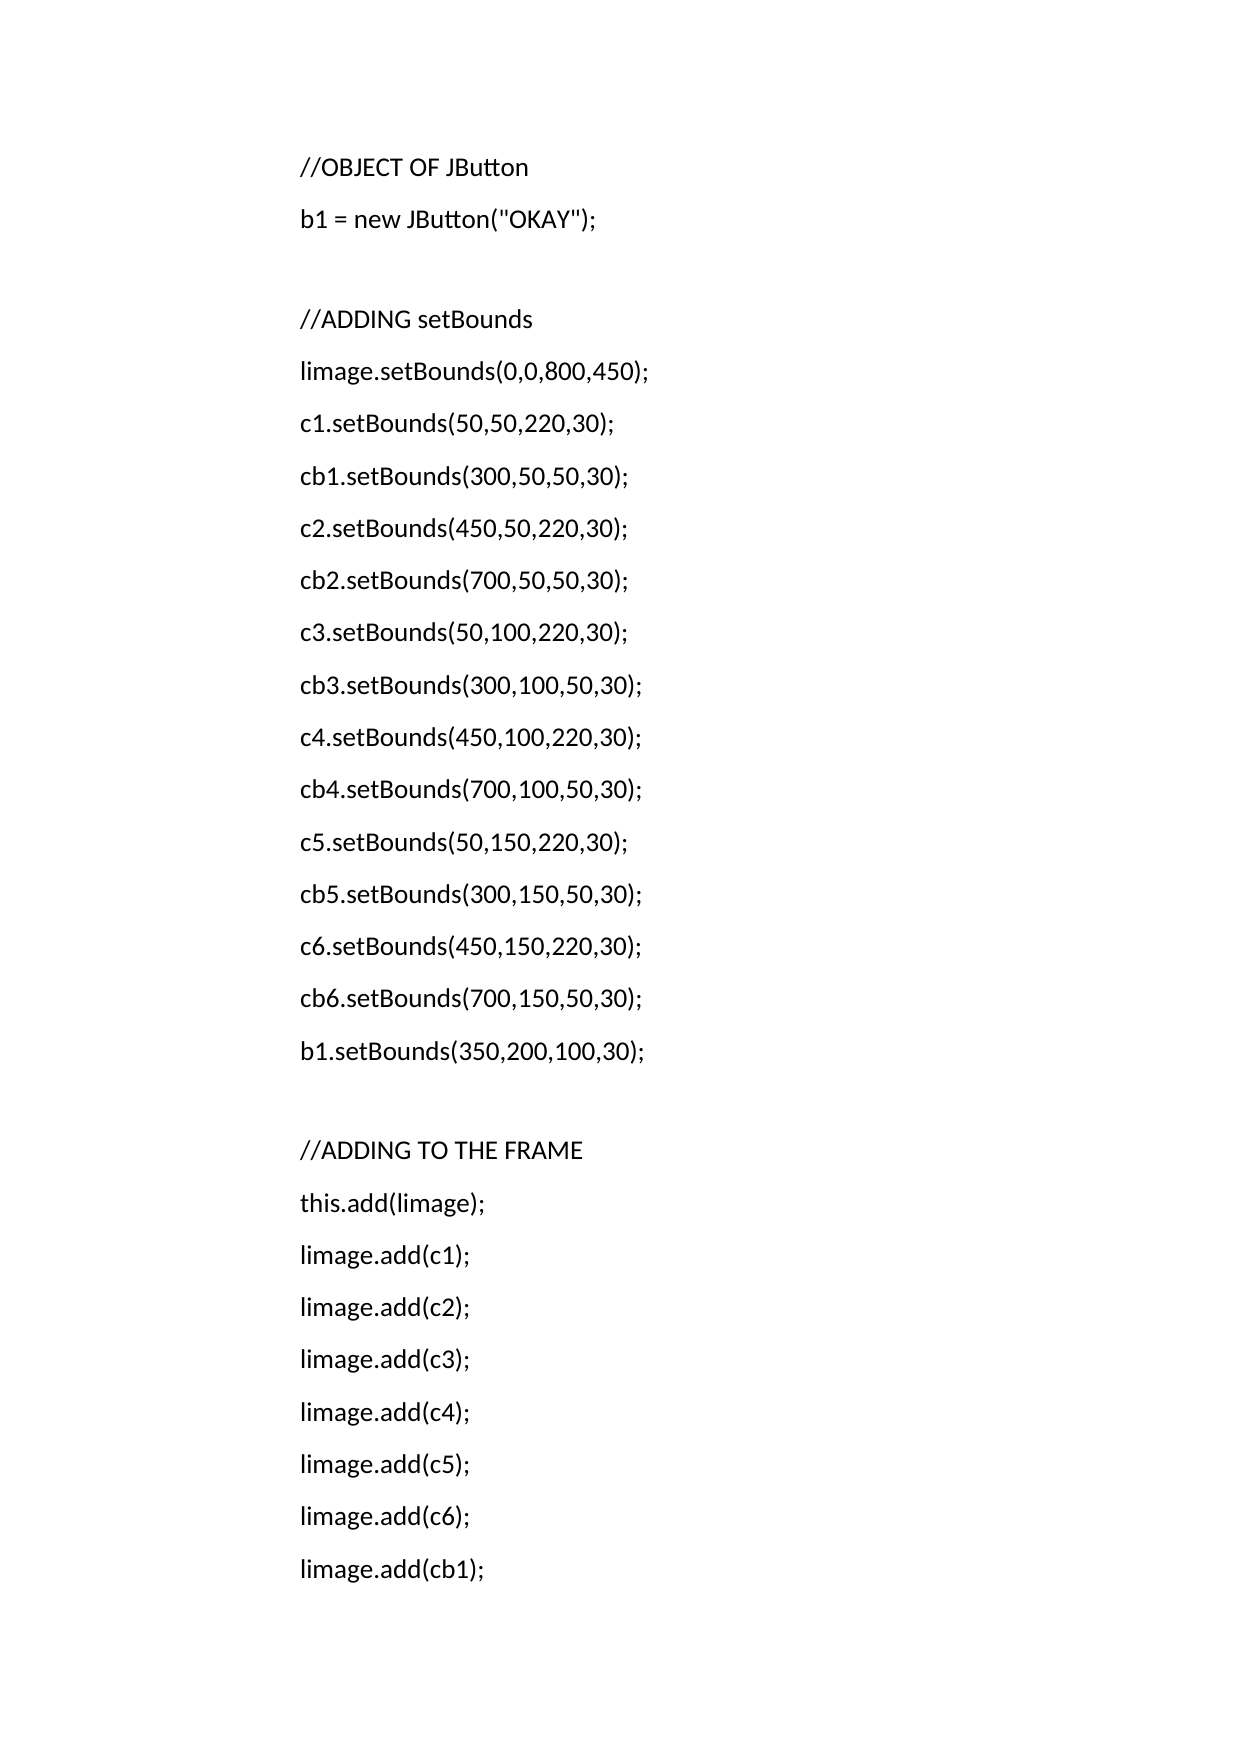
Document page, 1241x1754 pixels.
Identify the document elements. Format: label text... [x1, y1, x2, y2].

text c5.setBounds(50,150,220,30); [150, 825, 1090, 858]
text //OBJECT OF JButton [150, 150, 1090, 183]
text cb4.setBounds(700,100,50,30); [150, 772, 1090, 806]
text limage.add(c2); [150, 1290, 1090, 1323]
text limage.add(cb1); [150, 1552, 1090, 1585]
text limage.add(c4); [150, 1395, 1090, 1428]
text limage.add(c1); [150, 1238, 1090, 1271]
text limage.add(c3); [150, 1343, 1090, 1376]
text c4.setBounds(450,100,220,30); [150, 720, 1090, 753]
text limage.add(c5); [150, 1447, 1090, 1480]
text c3.setBounds(50,100,220,30); [150, 616, 1090, 649]
text b1.setBounds(350,200,100,30); [150, 1034, 1090, 1067]
text cb3.setBounds(300,100,50,30); [150, 668, 1090, 701]
text cb1.setBounds(300,50,50,30); [150, 459, 1090, 492]
text c1.setBounds(50,50,220,30); [150, 406, 1090, 439]
text b1 = new JButton("OKAY"); [150, 202, 1090, 235]
text cb2.setBounds(700,50,50,30); [150, 563, 1090, 596]
text //ADDING setBounds [150, 302, 1090, 335]
text this.add(limage); [150, 1186, 1090, 1219]
text limage.add(c6); [150, 1499, 1090, 1533]
text //ADDING TO THE FRAME [150, 1133, 1090, 1167]
text limage.setBounds(0,0,800,450); [150, 354, 1090, 387]
text cb5.setBounds(300,150,50,30); [150, 877, 1090, 910]
text c6.setBounds(450,150,220,30); [150, 929, 1090, 962]
text cb6.setBounds(700,150,50,30); [150, 982, 1090, 1015]
text c2.setBounds(450,50,220,30); [150, 511, 1090, 544]
